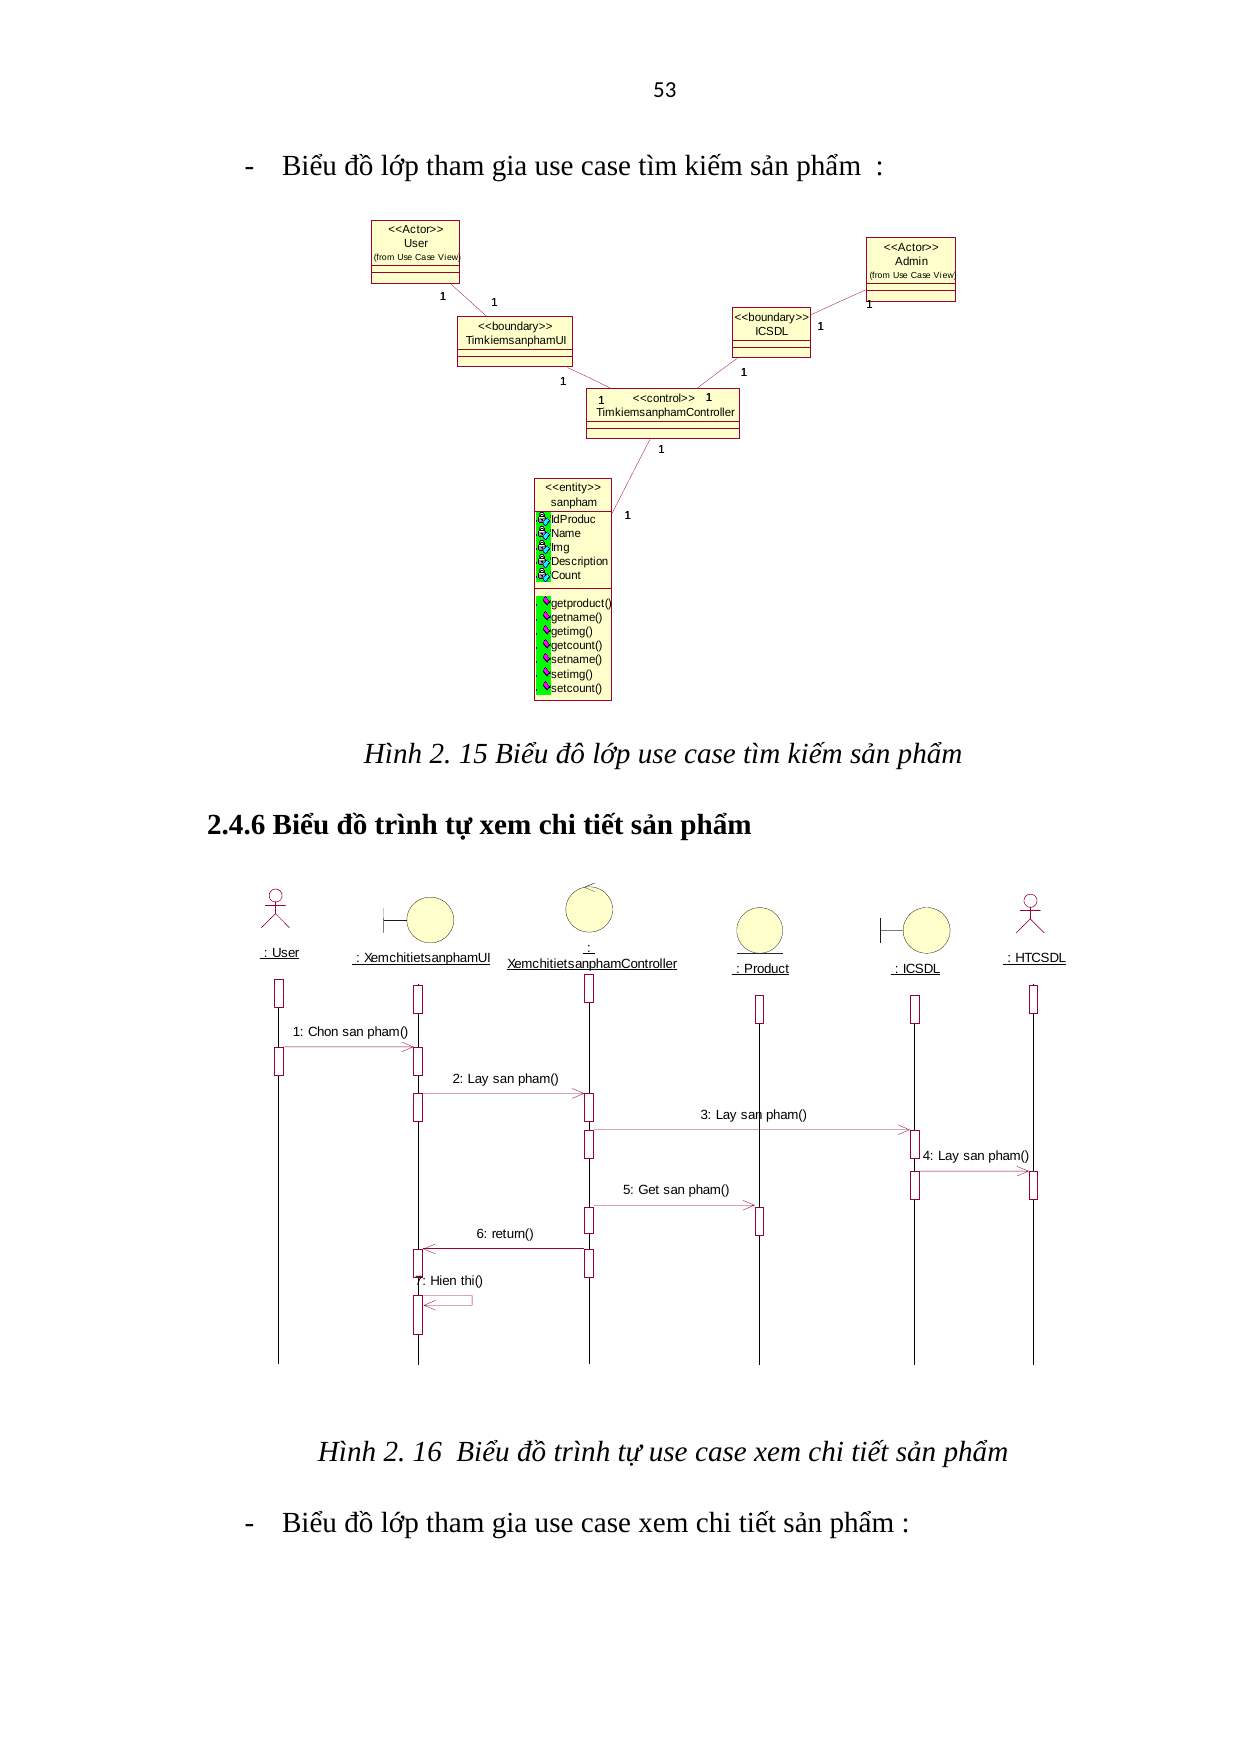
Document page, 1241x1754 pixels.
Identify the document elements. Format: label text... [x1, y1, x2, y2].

list Biểu đồ lớp tham gia use case tìm kiếm sản phẩm : [244, 148, 1122, 181]
text Hình 2. 16 Biểu đồ trình tự use case xem chi tiết sản phẩm [207, 1434, 1122, 1467]
list Biểu đồ lớp tham gia use case xem chi tiết sản phẩm : [244, 1505, 1122, 1538]
text Hình 2. 15 Biểu đô lớp use case tìm kiếm sản phẩm [207, 736, 1122, 769]
subtitle 2.4.6 Biểu đồ trình tự xem chi tiết sản phẩm [207, 807, 1122, 841]
